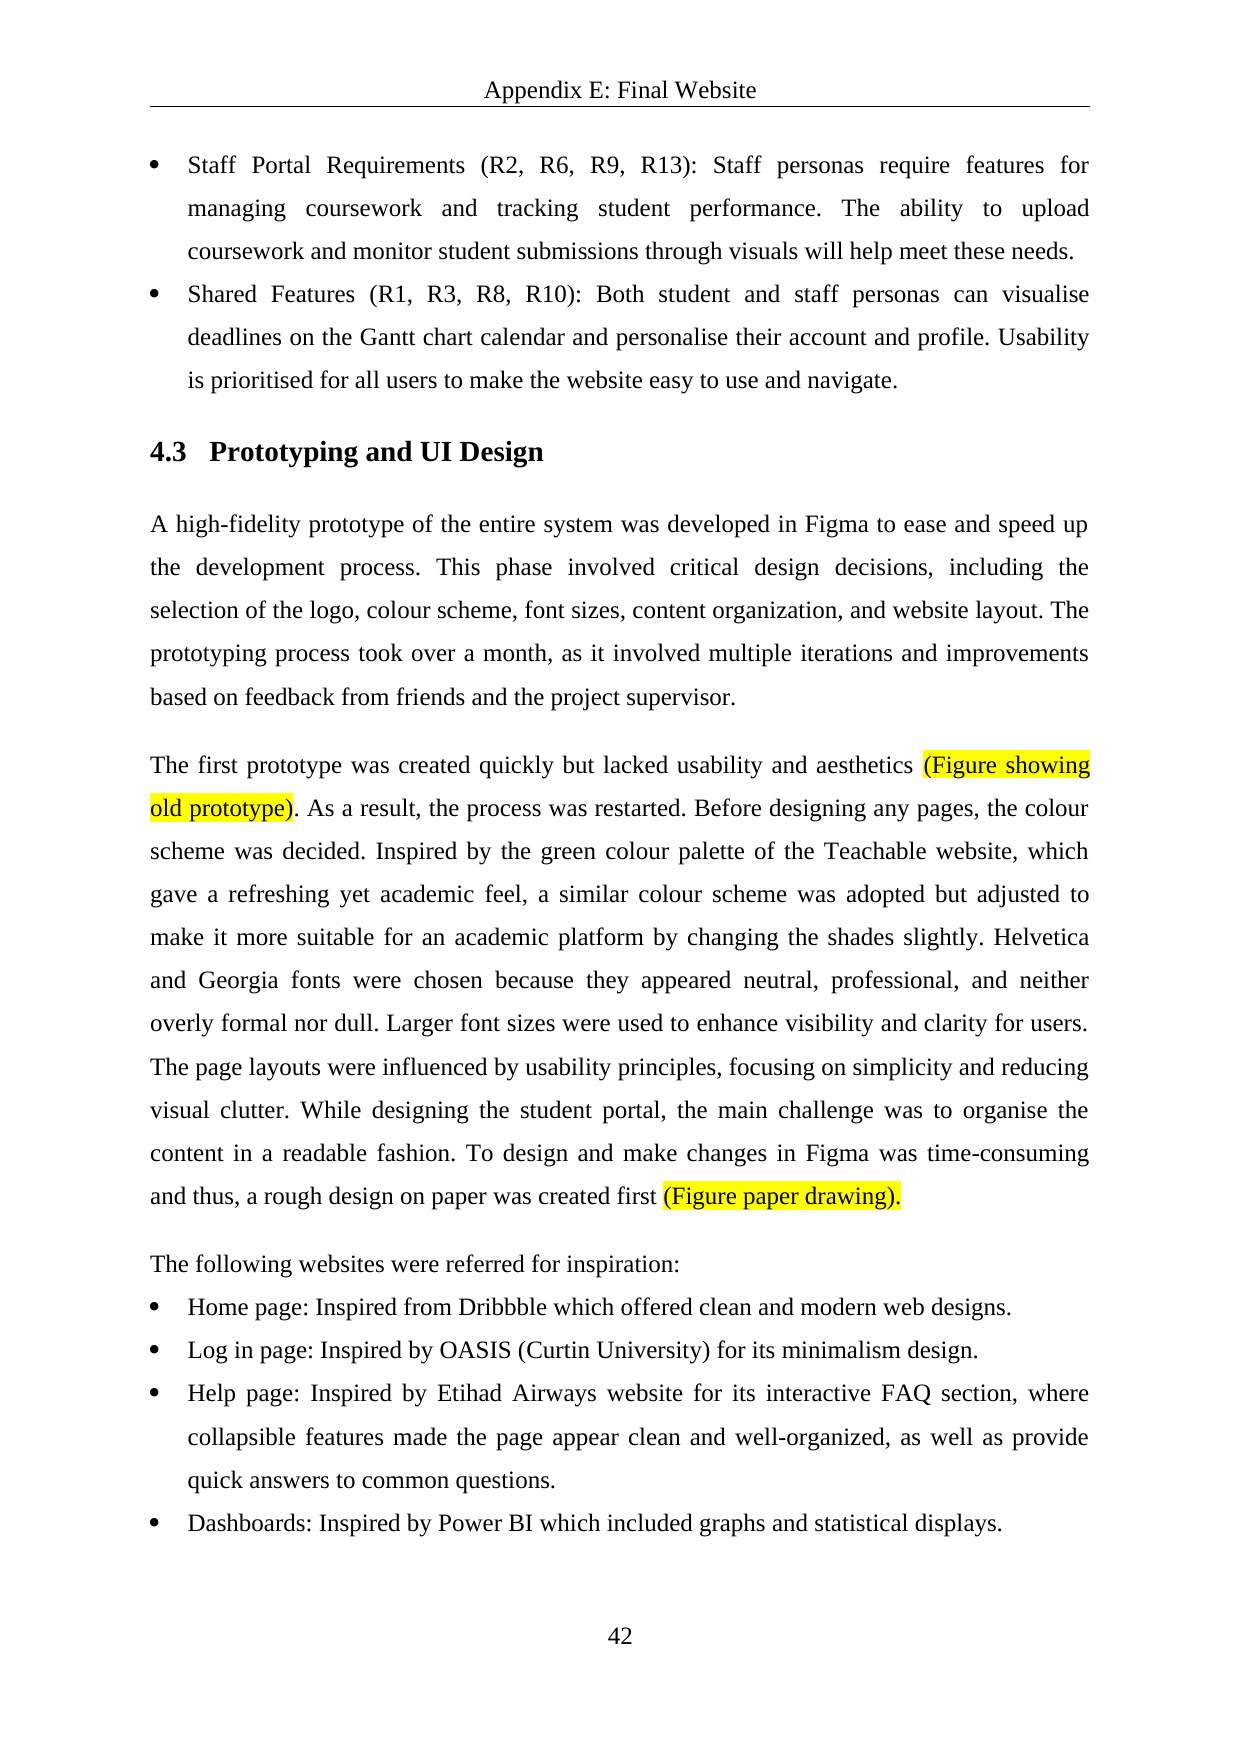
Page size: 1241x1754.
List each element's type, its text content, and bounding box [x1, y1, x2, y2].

text The following websites were referred for inspiration: [150, 1249, 1090, 1278]
list Dashboards: Inspired by Power BI which included graphs and statistical displays. [150, 1508, 1090, 1537]
list Home page: Inspired from Dribbble which offered clean and modern web designs. [150, 1292, 1090, 1321]
text A high-fidelity prototype of the entire system was developed in Figma to ease and speed up the development process. This phase involved critical design decisions, including the selection of the logo, colour scheme, font sizes, content organization, and website layout. The prototyping process took over a month, as it involved multiple iterations and improvements based on feedback from friends and the project supervisor. [150, 509, 1090, 710]
list Log in page: Inspired by OASIS (Curtin University) for its minimalism design. [150, 1335, 1090, 1364]
list Shared Features (R1, R3, R8, R10): Both student and staff personas can visualise deadlines on the Gantt chart calendar and personalise their account and profile. Usability is prioritised for all users to make the website easy to use and navigate. [150, 279, 1090, 394]
list Staff Portal Requirements (R2, R6, R9, R13): Staff personas require features for managing coursework and tracking student performance. The ability to upload coursework and monitor student submissions through visuals will help meet these needs. [150, 150, 1090, 265]
text The first prototype was created quickly but lacked usability and aesthetics (Figure showing old prototype). As a result, the process was restarted. Before designing any pages, the colour scheme was decided. Inspired by the green colour palette of the Teachable website, which gave a refreshing yet academic feel, a similar colour scheme was adopted but adjusted to make it more suitable for an academic platform by changing the shades slightly. Helvetica and Georgia fonts were chosen because they appeared neutral, professional, and neither overly formal nor dull. Larger font sizes were used to enhance visibility and clarity for users. The page layouts were influenced by usability principles, focusing on simplicity and reducing visual clutter. While designing the student portal, the main challenge was to organise the content in a readable fashion. To design and make changes in Figma was time-consuming and thus, a rough design on paper was created first (Figure paper drawing). [150, 750, 1090, 1210]
list Help page: Inspired by Etihad Airways website for its interactive FAQ section, where collapsible features made the page appear clean and well-organized, as well as provide quick answers to common questions. [150, 1378, 1090, 1493]
subtitle Prototyping and UI Design [150, 434, 1090, 467]
